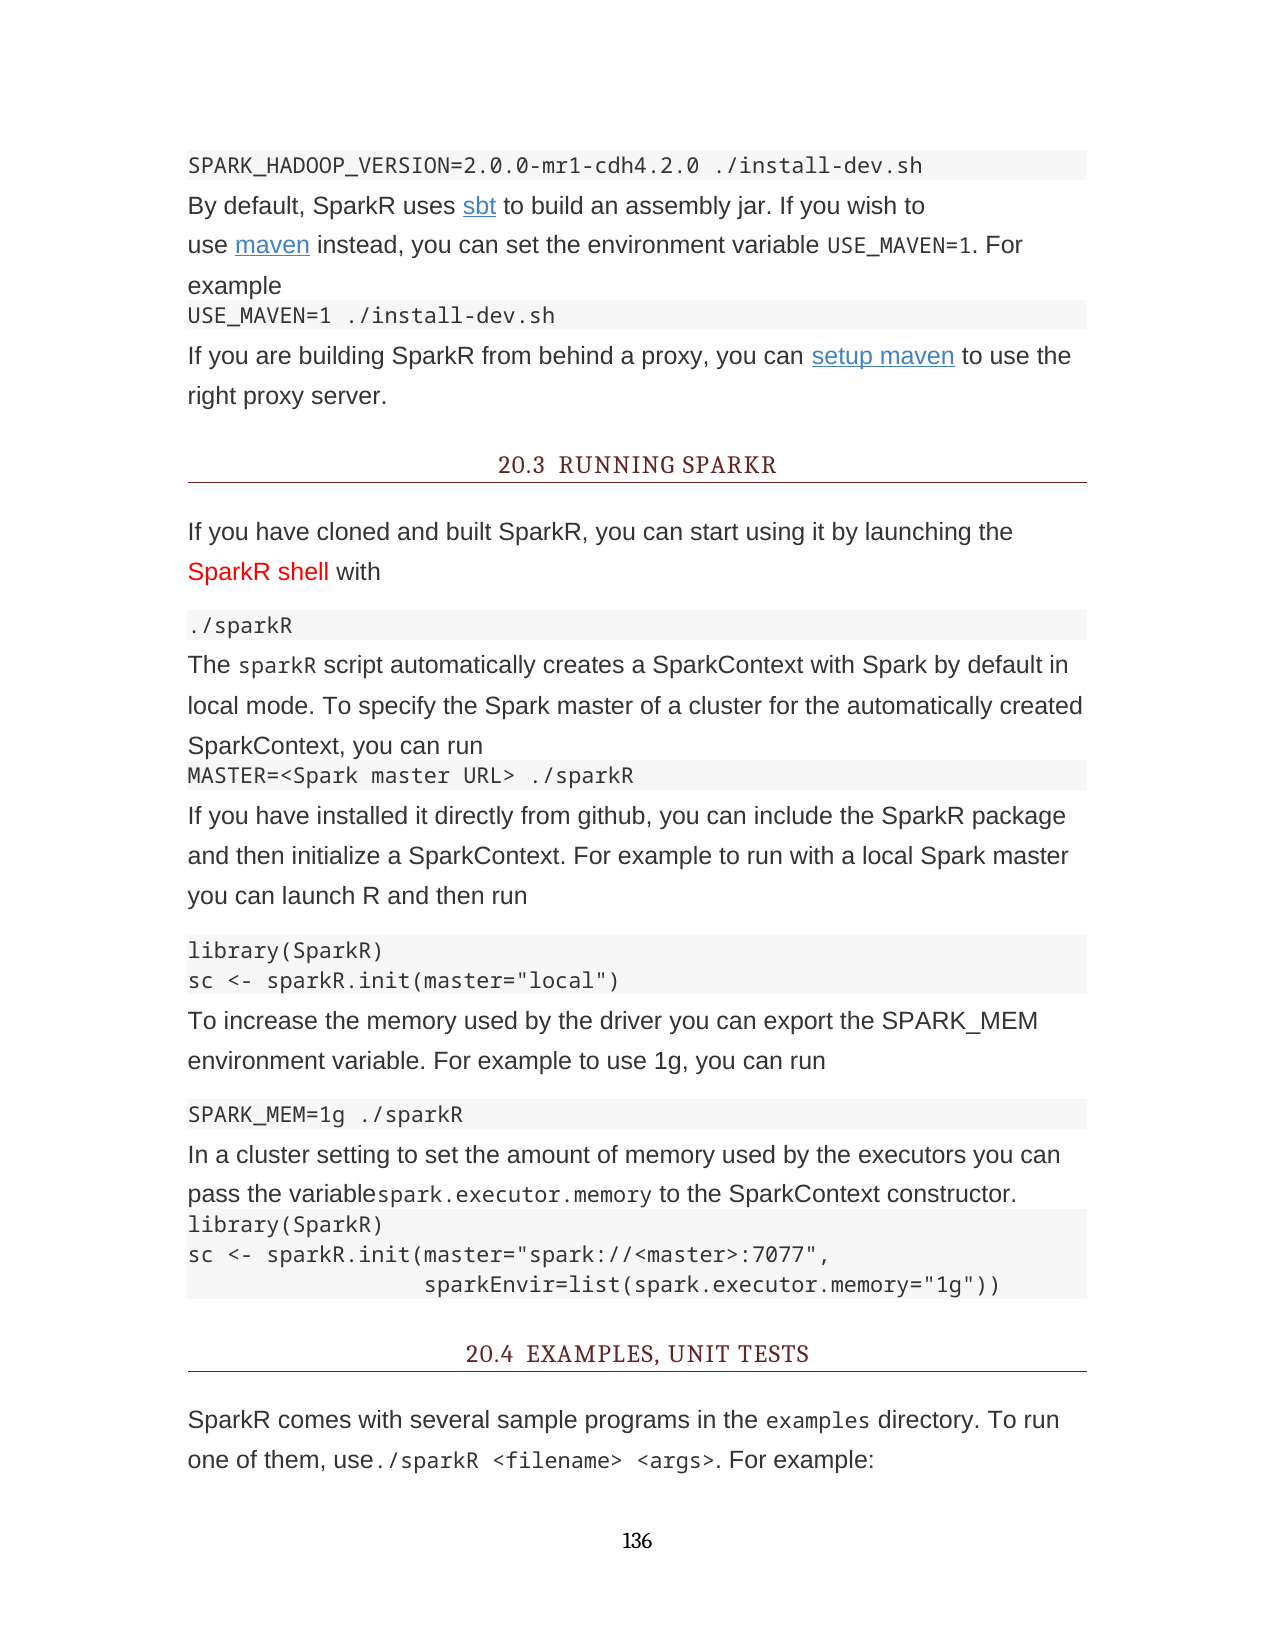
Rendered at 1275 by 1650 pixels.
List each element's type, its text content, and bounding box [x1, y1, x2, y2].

text The sparkR script automatically creates a SparkContext with Spark by default in local mode. To specify the Spark master of a cluster for the automatically created SparkContext, you can run [187, 640, 1087, 760]
text sc <- sparkR.init(master="spark://<master>:7077", [187, 1239, 1087, 1269]
text ./sparkR [187, 610, 1087, 640]
text If you are building SparkR from behind a proxy, you can setup maven to use the right proxy server. [187, 329, 1087, 409]
text MASTER=<Spark master URL> ./sparkR [187, 760, 1087, 790]
text In a cluster setting to set the amount of memory used by the executors you can pass the variablespark.executor.memory to the SparkContext constructor. [187, 1129, 1087, 1209]
text By default, SparkR uses sbt to build an assembly jar. If you wish to use maven instead, you can set the environment variable USE_MAVEN=1. For example [187, 180, 1087, 300]
text SPARK_HADOOP_VERSION=2.0.0-mr1-cdh4.2.0 ./install-dev.sh [187, 150, 1087, 180]
text sparkEnvir=list(spark.executor.memory="1g")) [187, 1269, 1087, 1299]
text library(SparkR) [187, 935, 1087, 965]
subtitle Examples, Unit tests [187, 1340, 1087, 1372]
text library(SparkR) [187, 1209, 1087, 1239]
text USE_MAVEN=1 ./install-dev.sh [187, 300, 1087, 329]
text If you have cloned and built SparkR, you can start using it by launching the SparkR shell with [187, 505, 1087, 585]
text If you have installed it directly from github, you can include the SparkR package and then initialize a SparkContext. For example to run with a local Spark master you can launch R and then run [187, 790, 1087, 910]
text sc <- sparkR.init(master="local") [187, 965, 1087, 994]
subtitle Running sparkR [187, 451, 1087, 483]
text SPARK_MEM=1g ./sparkR [187, 1099, 1087, 1129]
text SparkR comes with several sample programs in the examples directory. To run one of them, use./sparkR <filename> <args>. For example: [187, 1394, 1087, 1474]
text To increase the memory used by the driver you can export the SPARK_MEM environment variable. For example to use 1g, you can run [187, 994, 1087, 1074]
